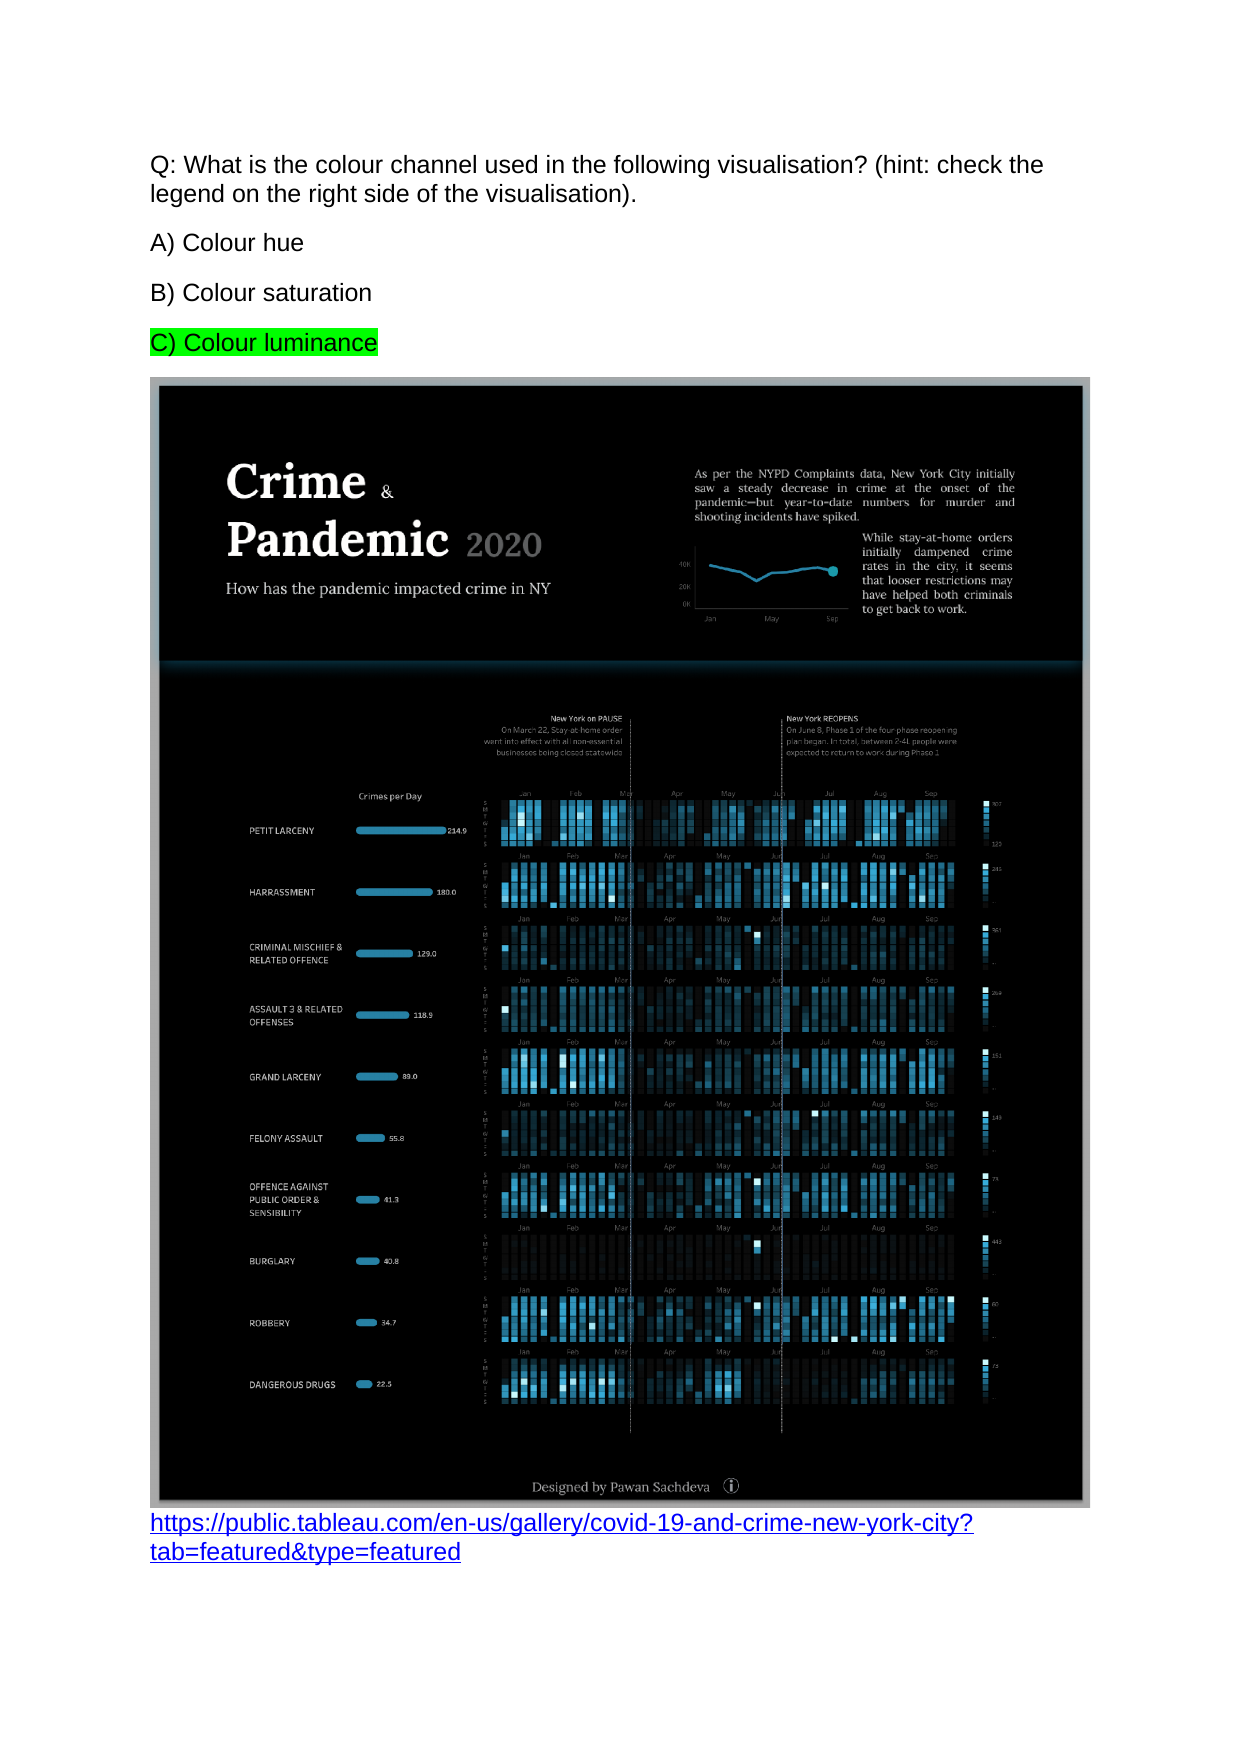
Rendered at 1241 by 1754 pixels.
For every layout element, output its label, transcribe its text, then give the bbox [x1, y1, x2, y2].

text Q: What is the colour channel used in the following visualisation? (hint: check the legend on the right side of the visualisation). [150, 150, 1090, 207]
text A) Colour hue [150, 228, 1090, 257]
picture [150, 377, 1091, 1508]
text https://public.tableau.com/en-us/gallery/covid-19-and-crime-new-york-city?tab=featured&type=featured [150, 1508, 1090, 1565]
text B) Colour saturation [150, 278, 1090, 307]
text C) Colour luminance [150, 327, 1090, 356]
